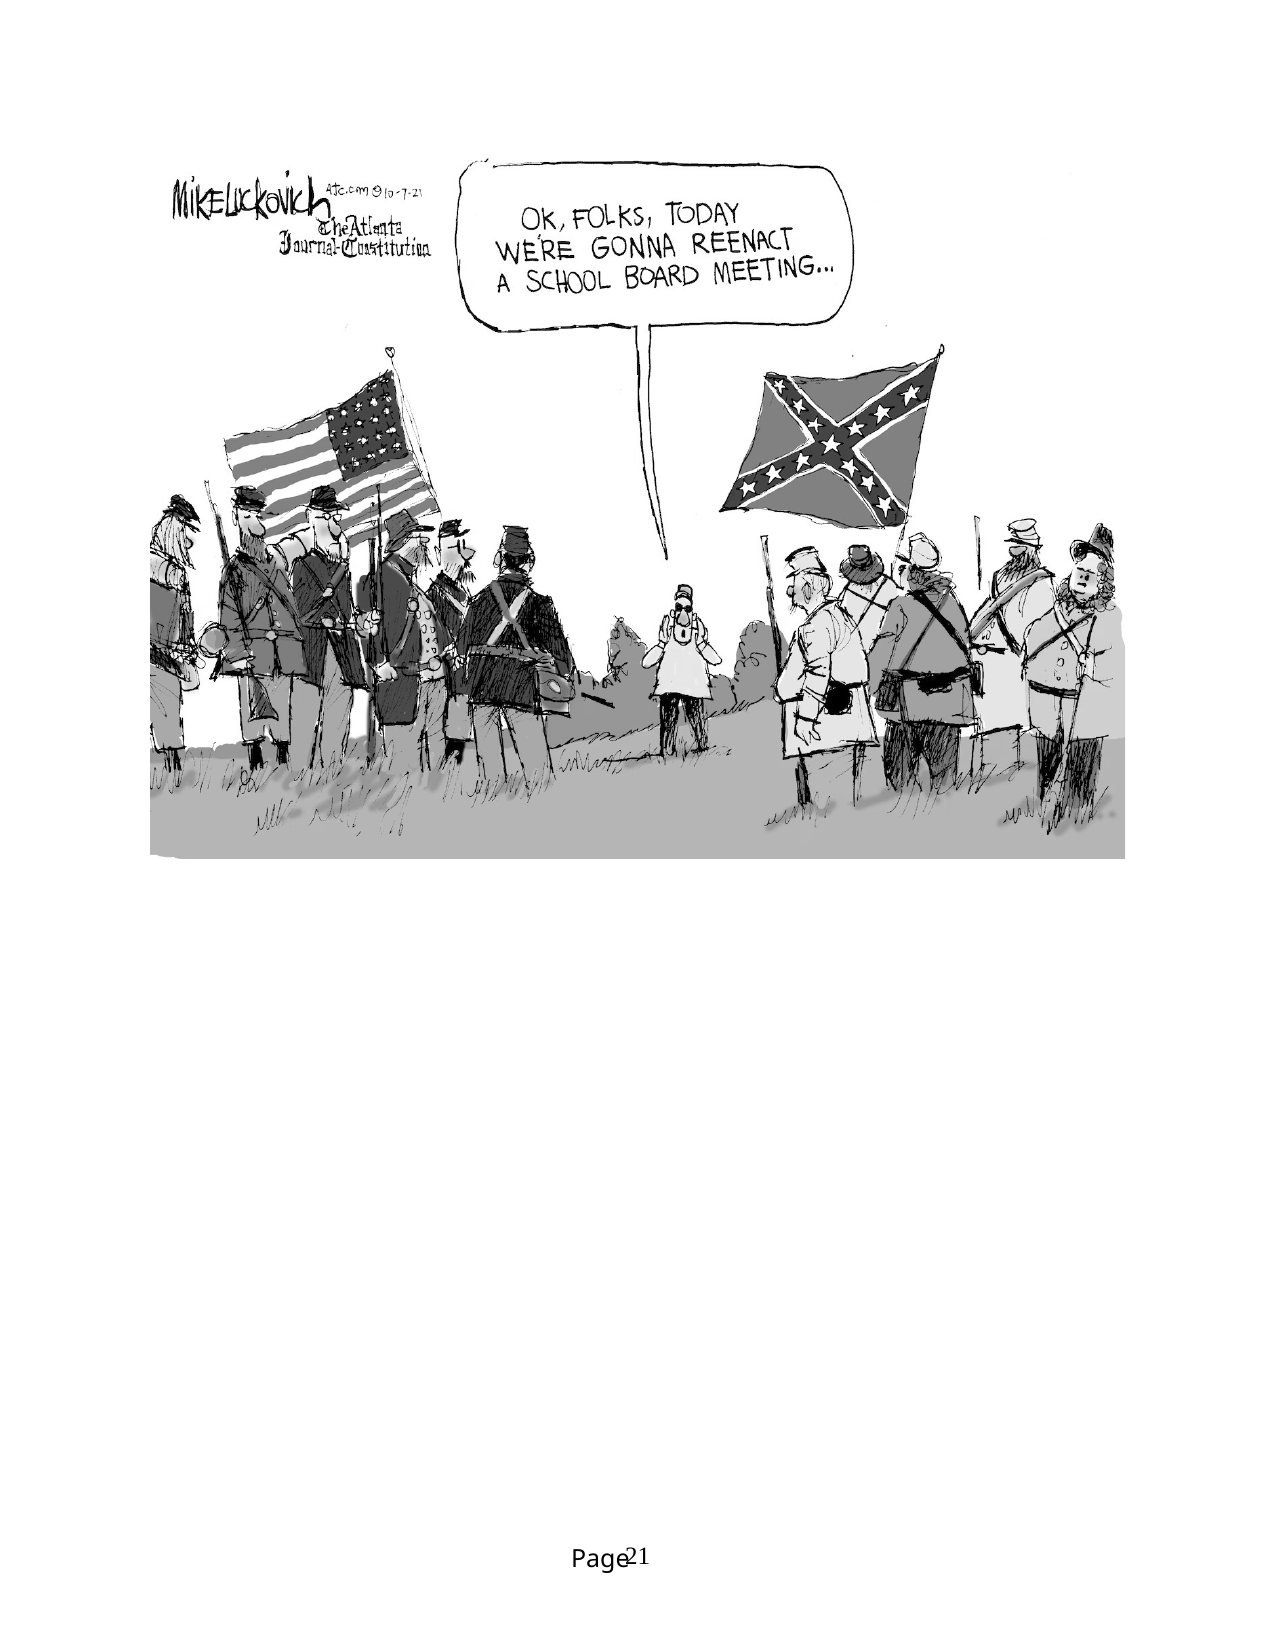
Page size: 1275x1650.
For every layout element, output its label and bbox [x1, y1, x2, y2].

picture [150, 150, 1125, 859]
